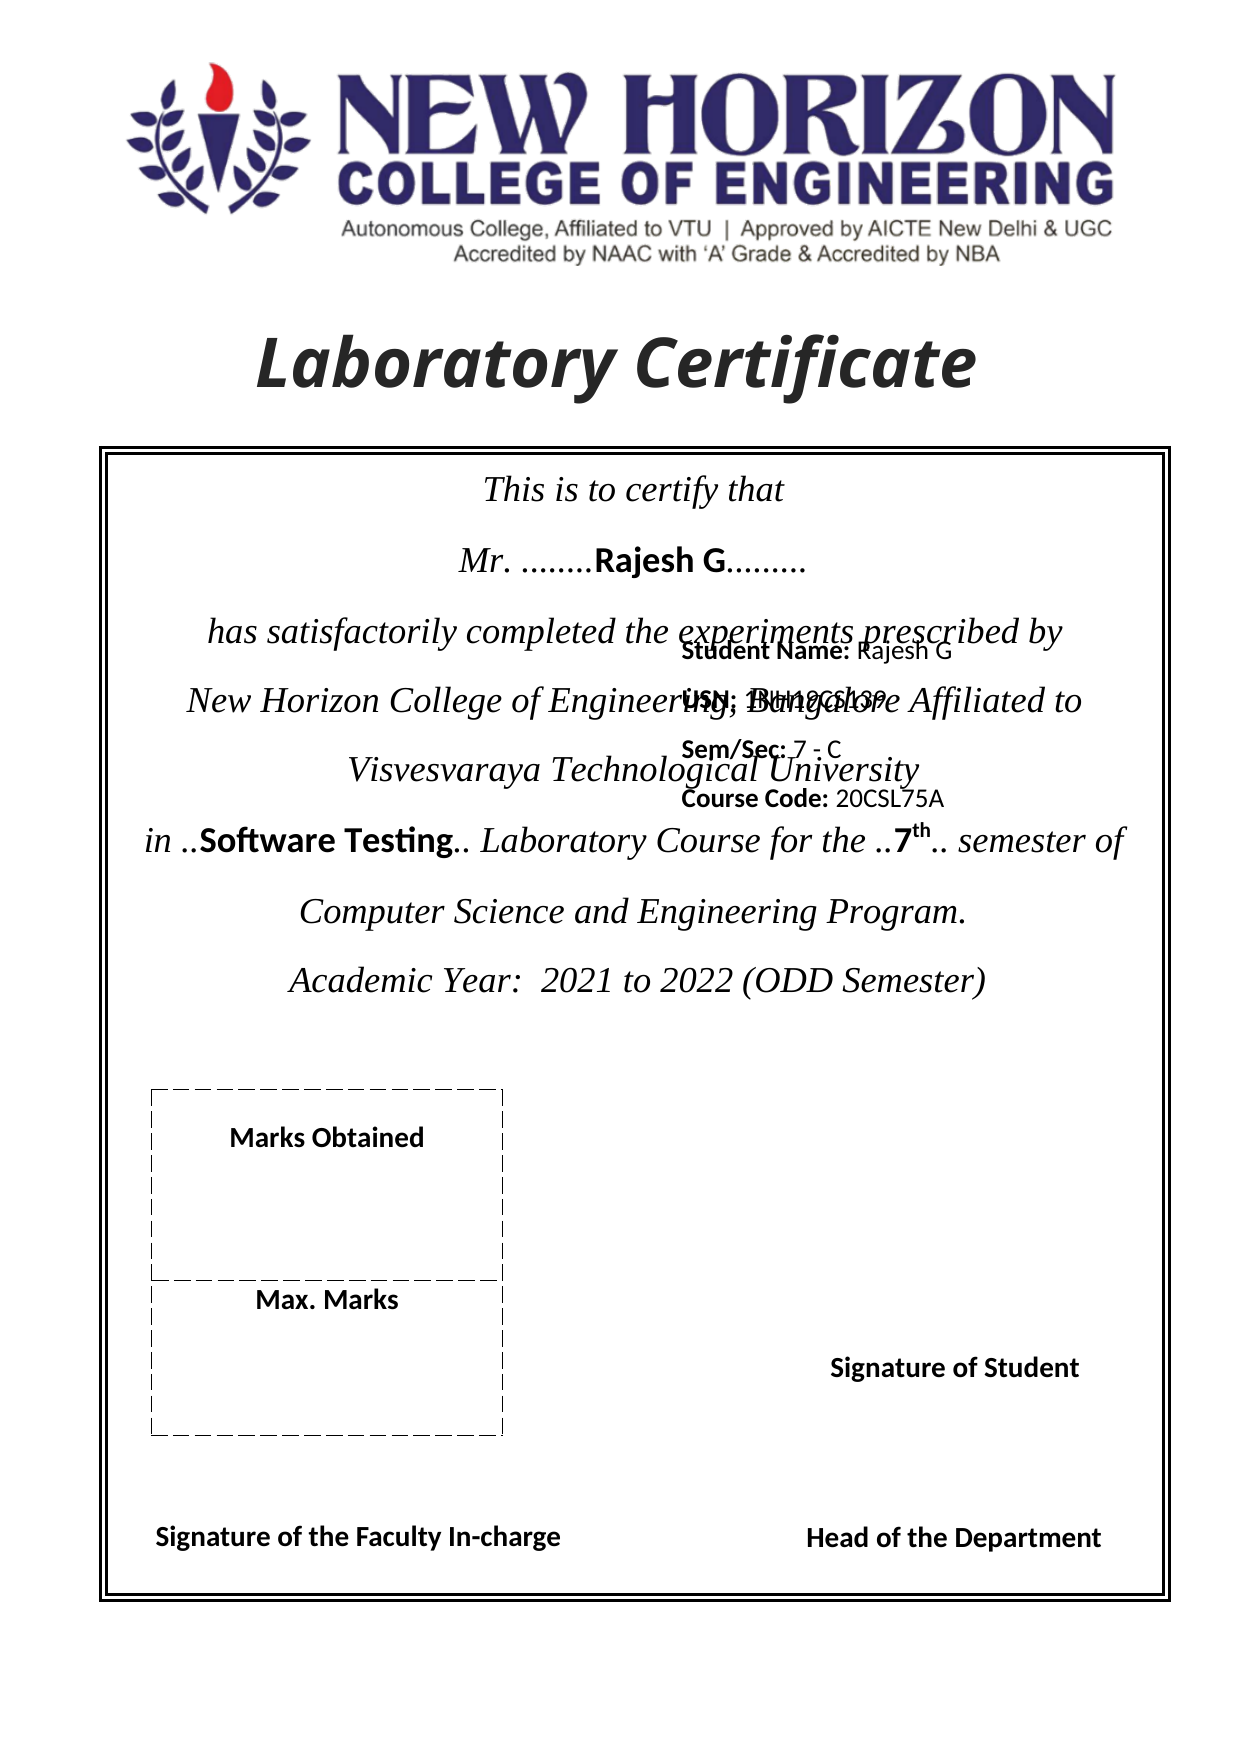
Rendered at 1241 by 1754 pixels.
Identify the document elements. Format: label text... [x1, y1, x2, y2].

text Laboratory Certificate [89, 314, 1152, 407]
picture [121, 59, 1120, 266]
table_header This is to certify that Mr. ........Rajesh G......... has satisfactorily completed the experiments prescribed by New Horizon College of Engineering, Bangalore Affiliated to Visvesvaraya Technological University in ..Software Testing.. Laboratory Course for the ..7th.. semester of Computer Science and Engineering Program. Academic Year: 2021 to 2022 (ODD Semester) [104, 449, 1167, 1592]
